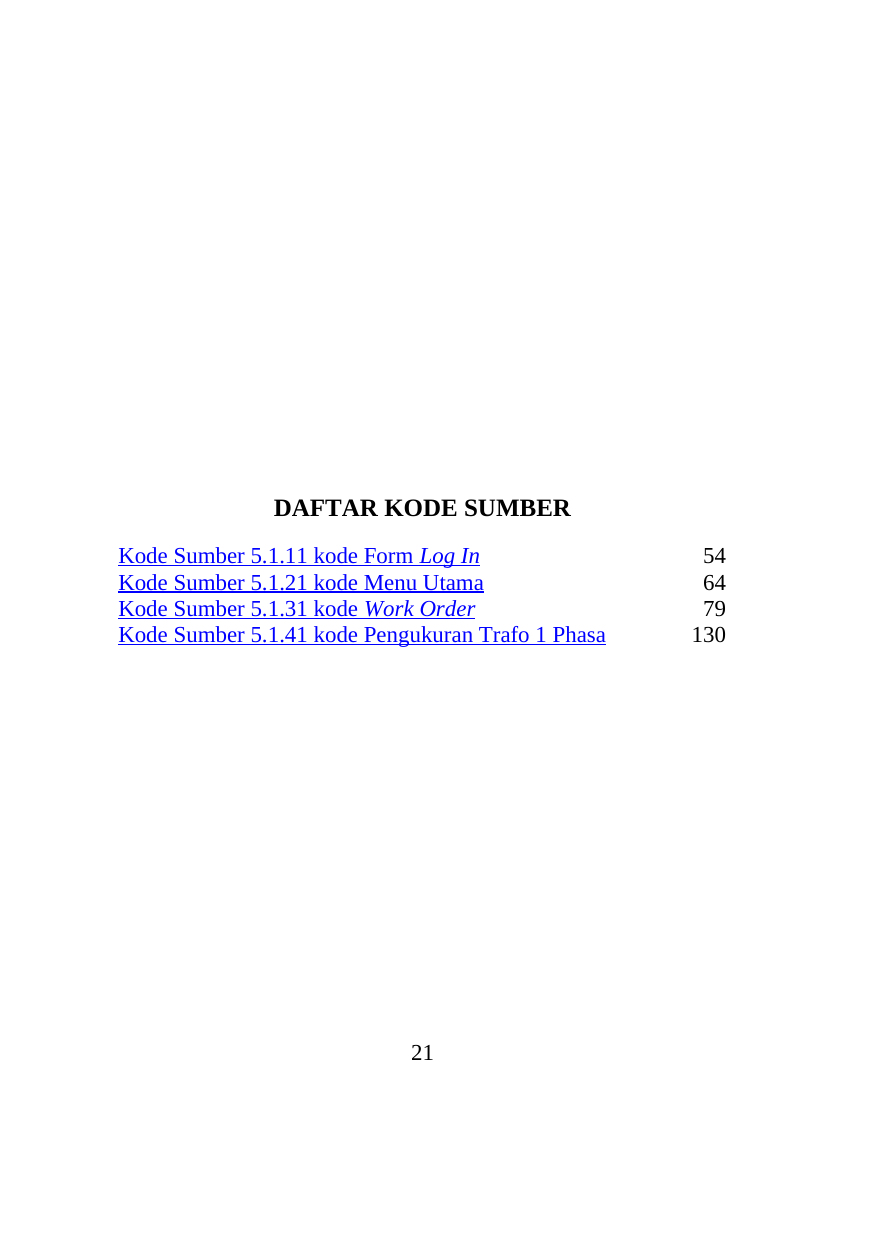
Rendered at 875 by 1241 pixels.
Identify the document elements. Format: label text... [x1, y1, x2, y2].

subtitle DAFTAR KODE SUMBER [118, 493, 726, 521]
text Kode Sumber 5.1.31 kode Work Order 79 [118, 595, 726, 621]
text Kode Sumber 5.1.41 kode Pengukuran Trafo 1 Phasa 130 [118, 621, 726, 648]
text Kode Sumber 5.1.11 kode Form Log In 54 [118, 542, 726, 568]
text Kode Sumber 5.1.21 kode Menu Utama 64 [118, 568, 726, 595]
